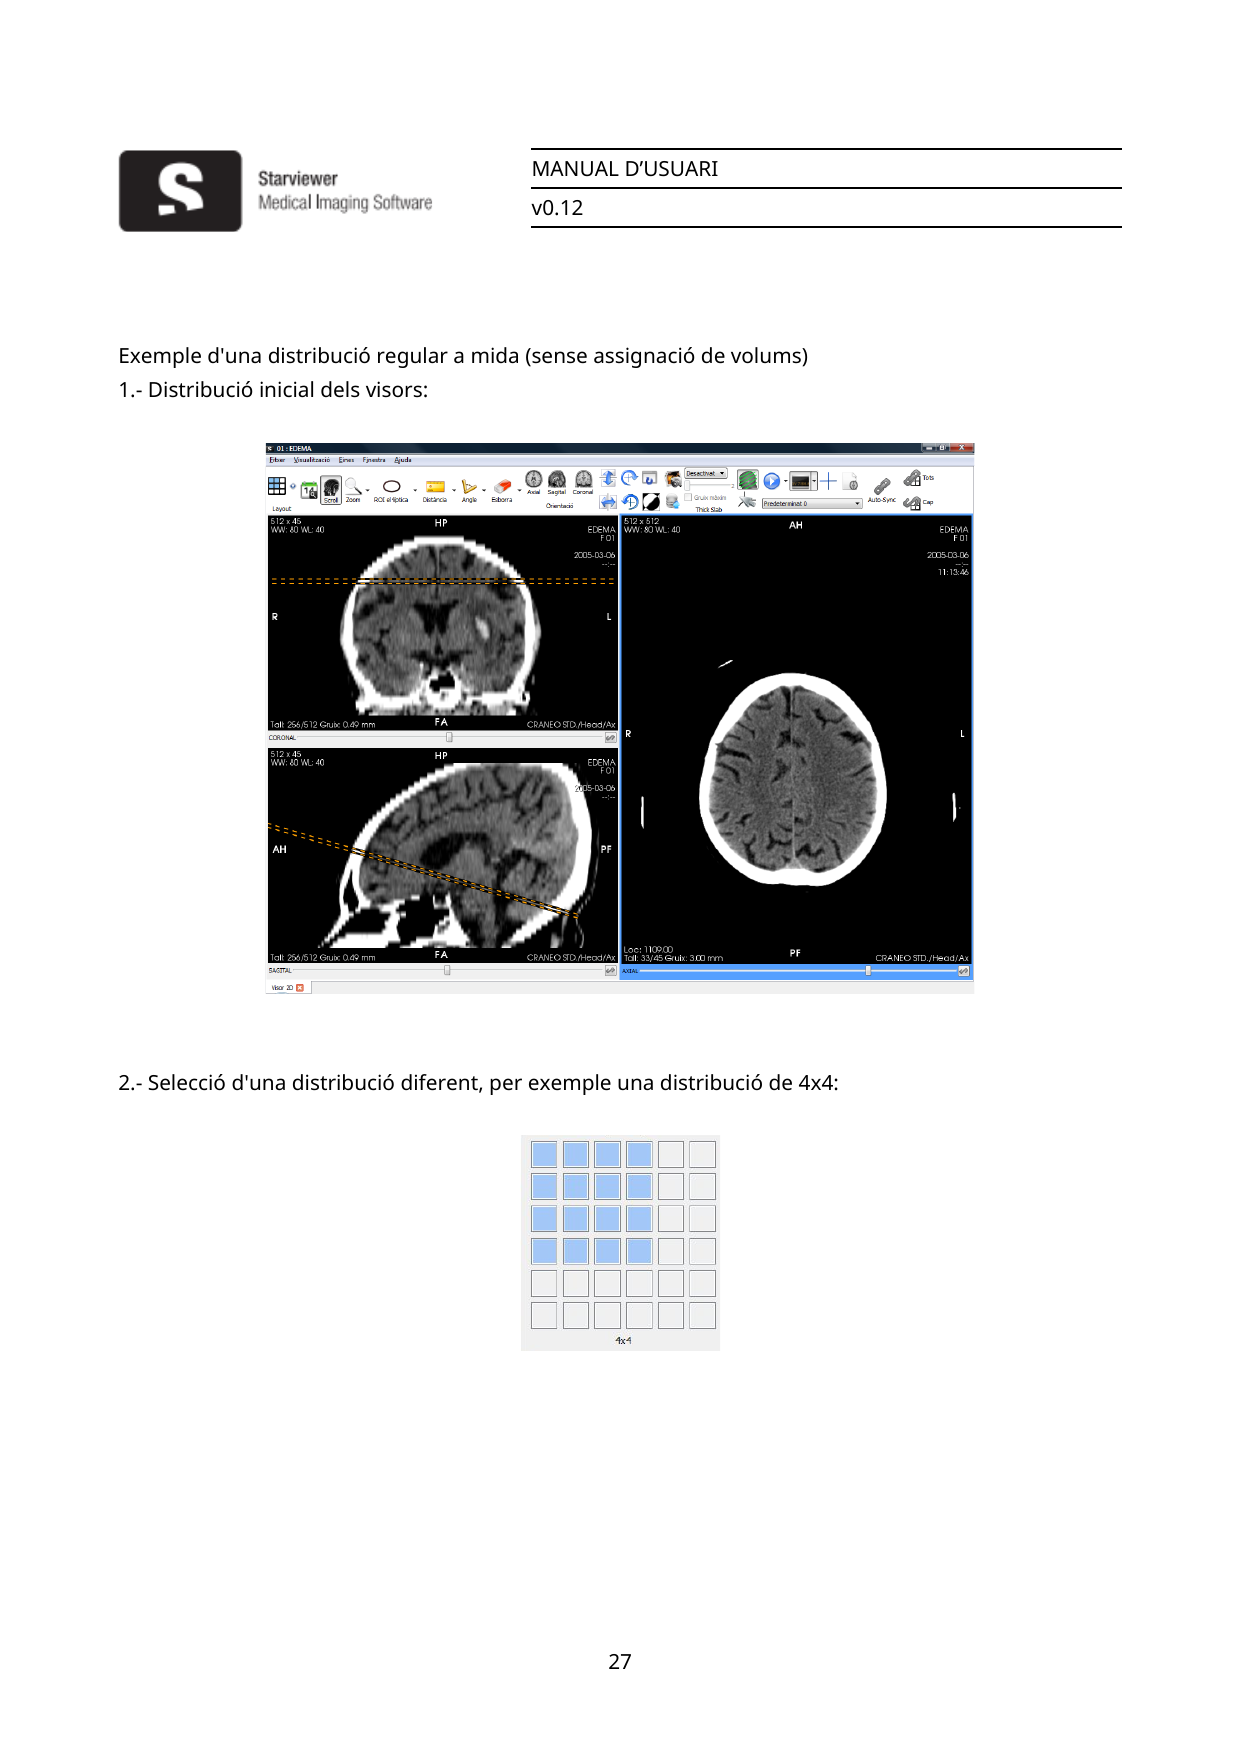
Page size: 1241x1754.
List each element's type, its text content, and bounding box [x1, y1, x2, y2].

picture [520, 1135, 721, 1351]
text Exemple d'una distribució regular a mida (sense assignació de volums) [118, 341, 1122, 370]
text 1.- Distribució inicial dels visors: [118, 376, 1122, 404]
picture [265, 443, 975, 994]
text 2.- Selecció d'una distribució diferent, per exemple una distribució de 4x4: [118, 1068, 1122, 1096]
